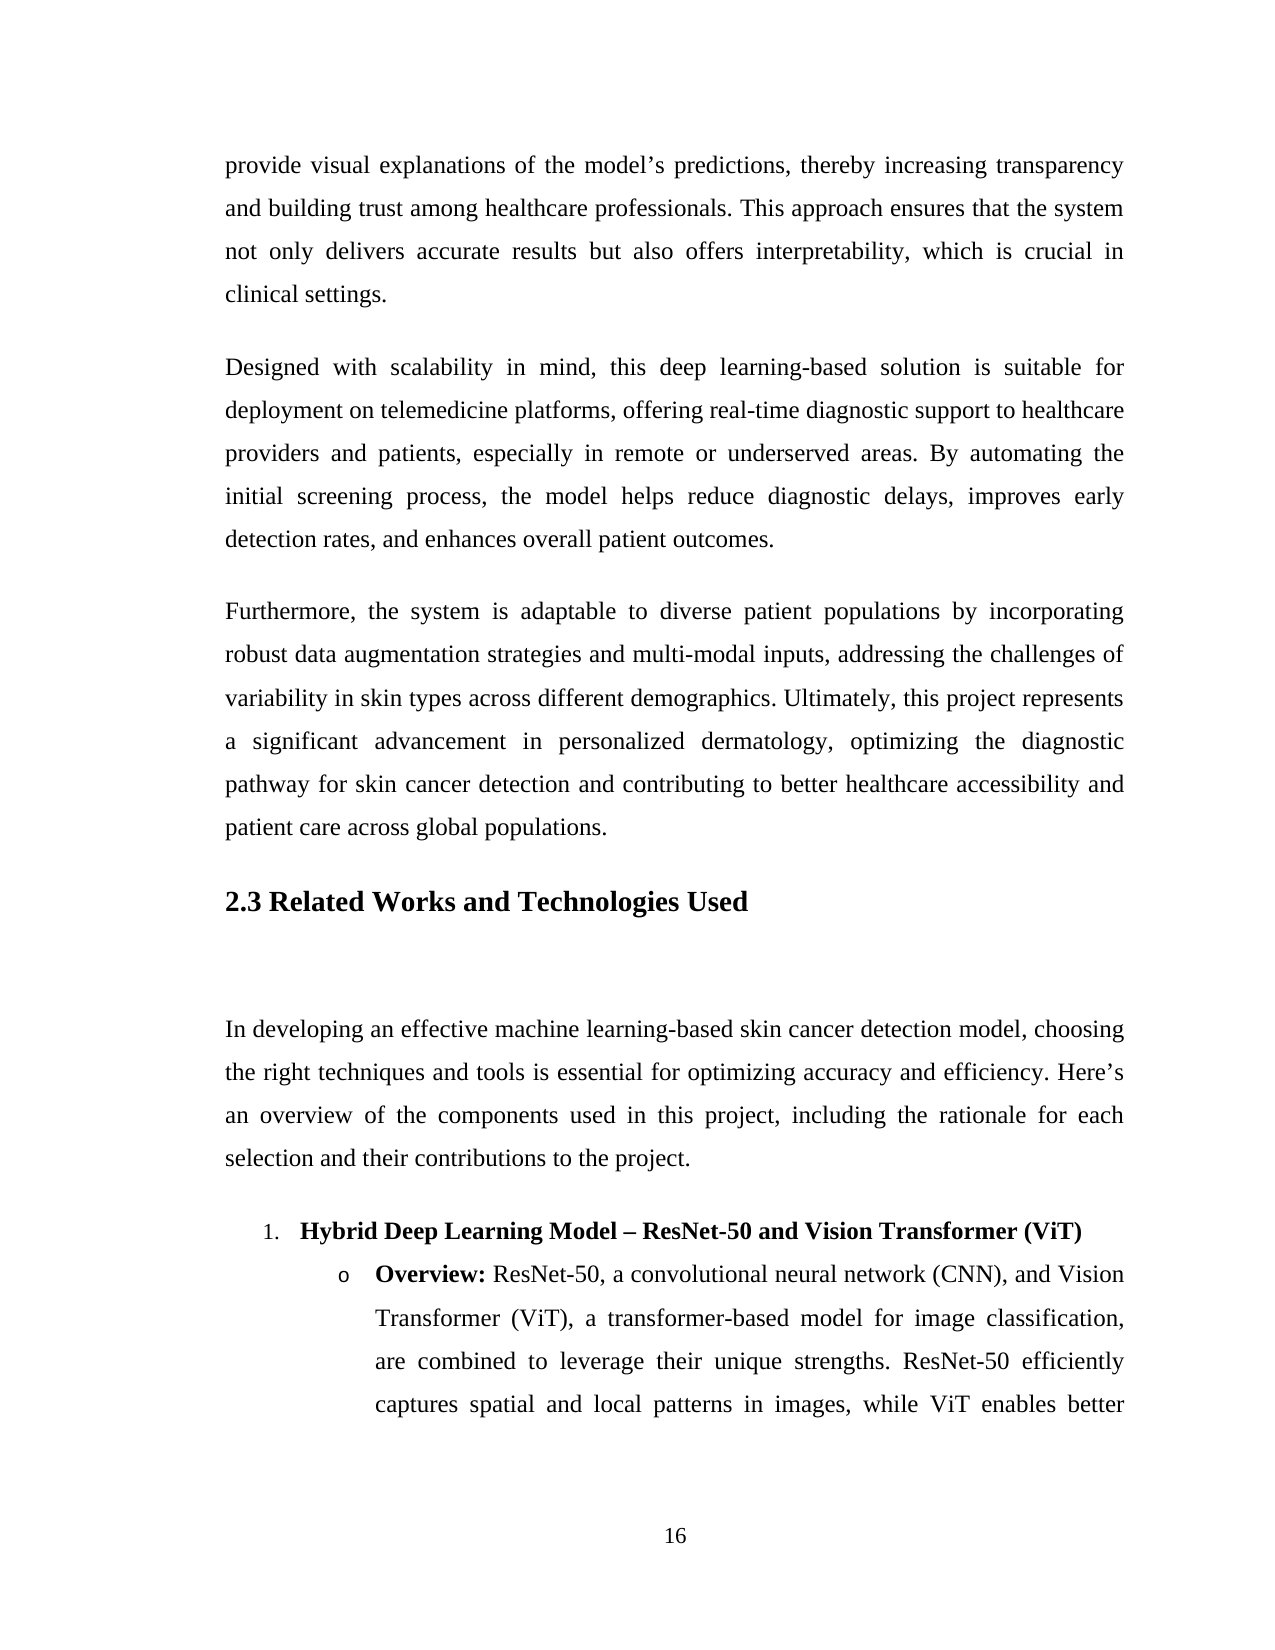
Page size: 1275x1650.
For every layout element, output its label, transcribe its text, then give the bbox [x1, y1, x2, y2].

text 2.3 Related Works and Technologies Used [225, 884, 1125, 918]
text Furthermore, the system is adaptable to diverse patient populations by incorporating robust data augmentation strategies and multi-modal inputs, addressing the challenges of variability in skin types across different demographics. Ultimately, this project represents a significant advancement in personalized dermatology, optimizing the diagnostic pathway for skin cancer detection and contributing to better healthcare accessibility and patient care across global populations. [225, 596, 1125, 841]
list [337, 1259, 1125, 1418]
list Hybrid Deep Learning Model – ResNet-50 and Vision Transformer (ViT) [262, 1216, 1125, 1244]
text In developing an effective machine learning-based skin cancer detection model, choosing the right techniques and tools is essential for optimizing accuracy and efficiency. Here’s an overview of the components used in this project, including the rationale for each selection and their contributions to the project. [225, 1014, 1125, 1172]
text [225, 150, 1125, 308]
text Designed with scalability in mind, this deep learning-based solution is suitable for deployment on telemedicine platforms, offering real-time diagnostic support to healthcare providers and patients, especially in remote or underserved areas. By automating the initial screening process, the model helps reduce diagnostic delays, improves early detection rates, and enhances overall patient outcomes. [225, 352, 1125, 553]
